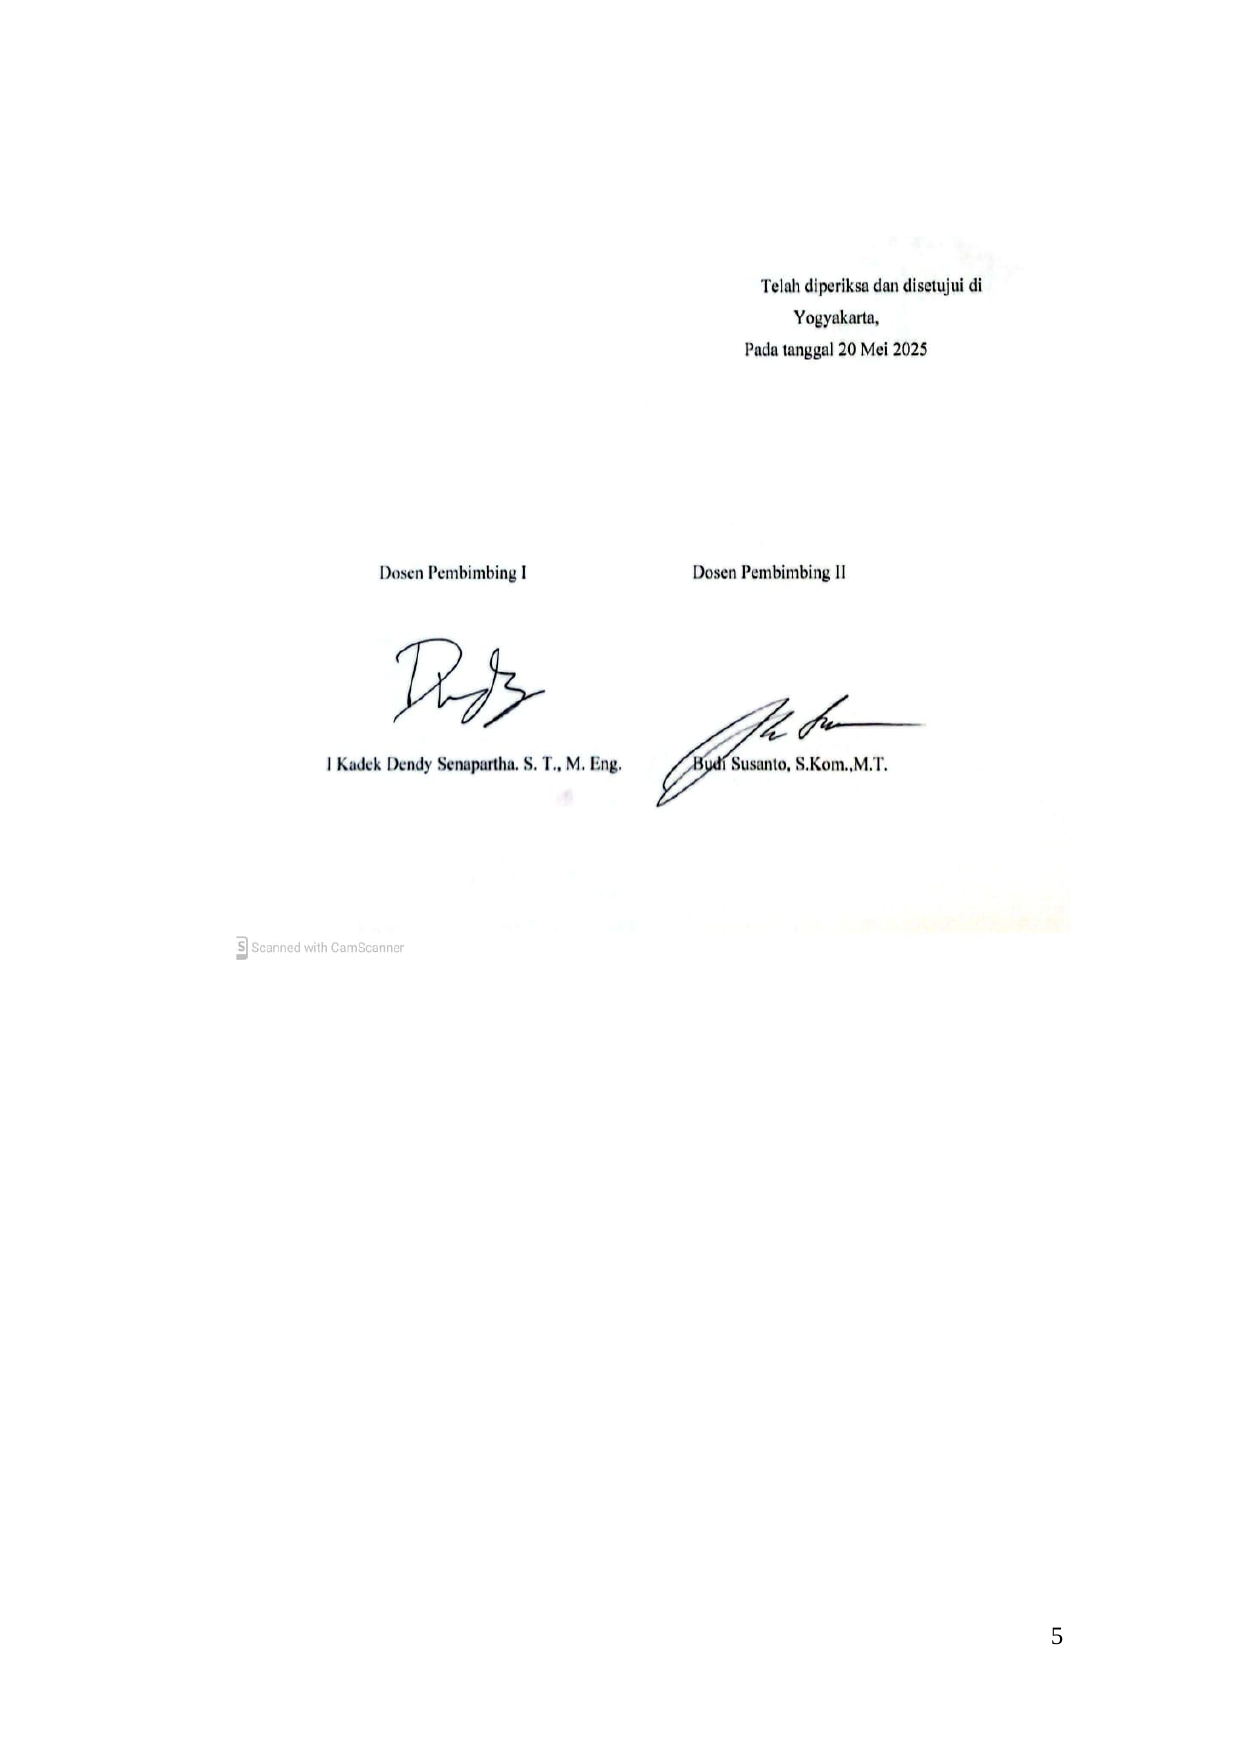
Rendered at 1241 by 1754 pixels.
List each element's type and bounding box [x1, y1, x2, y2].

picture [236, 236, 1071, 963]
